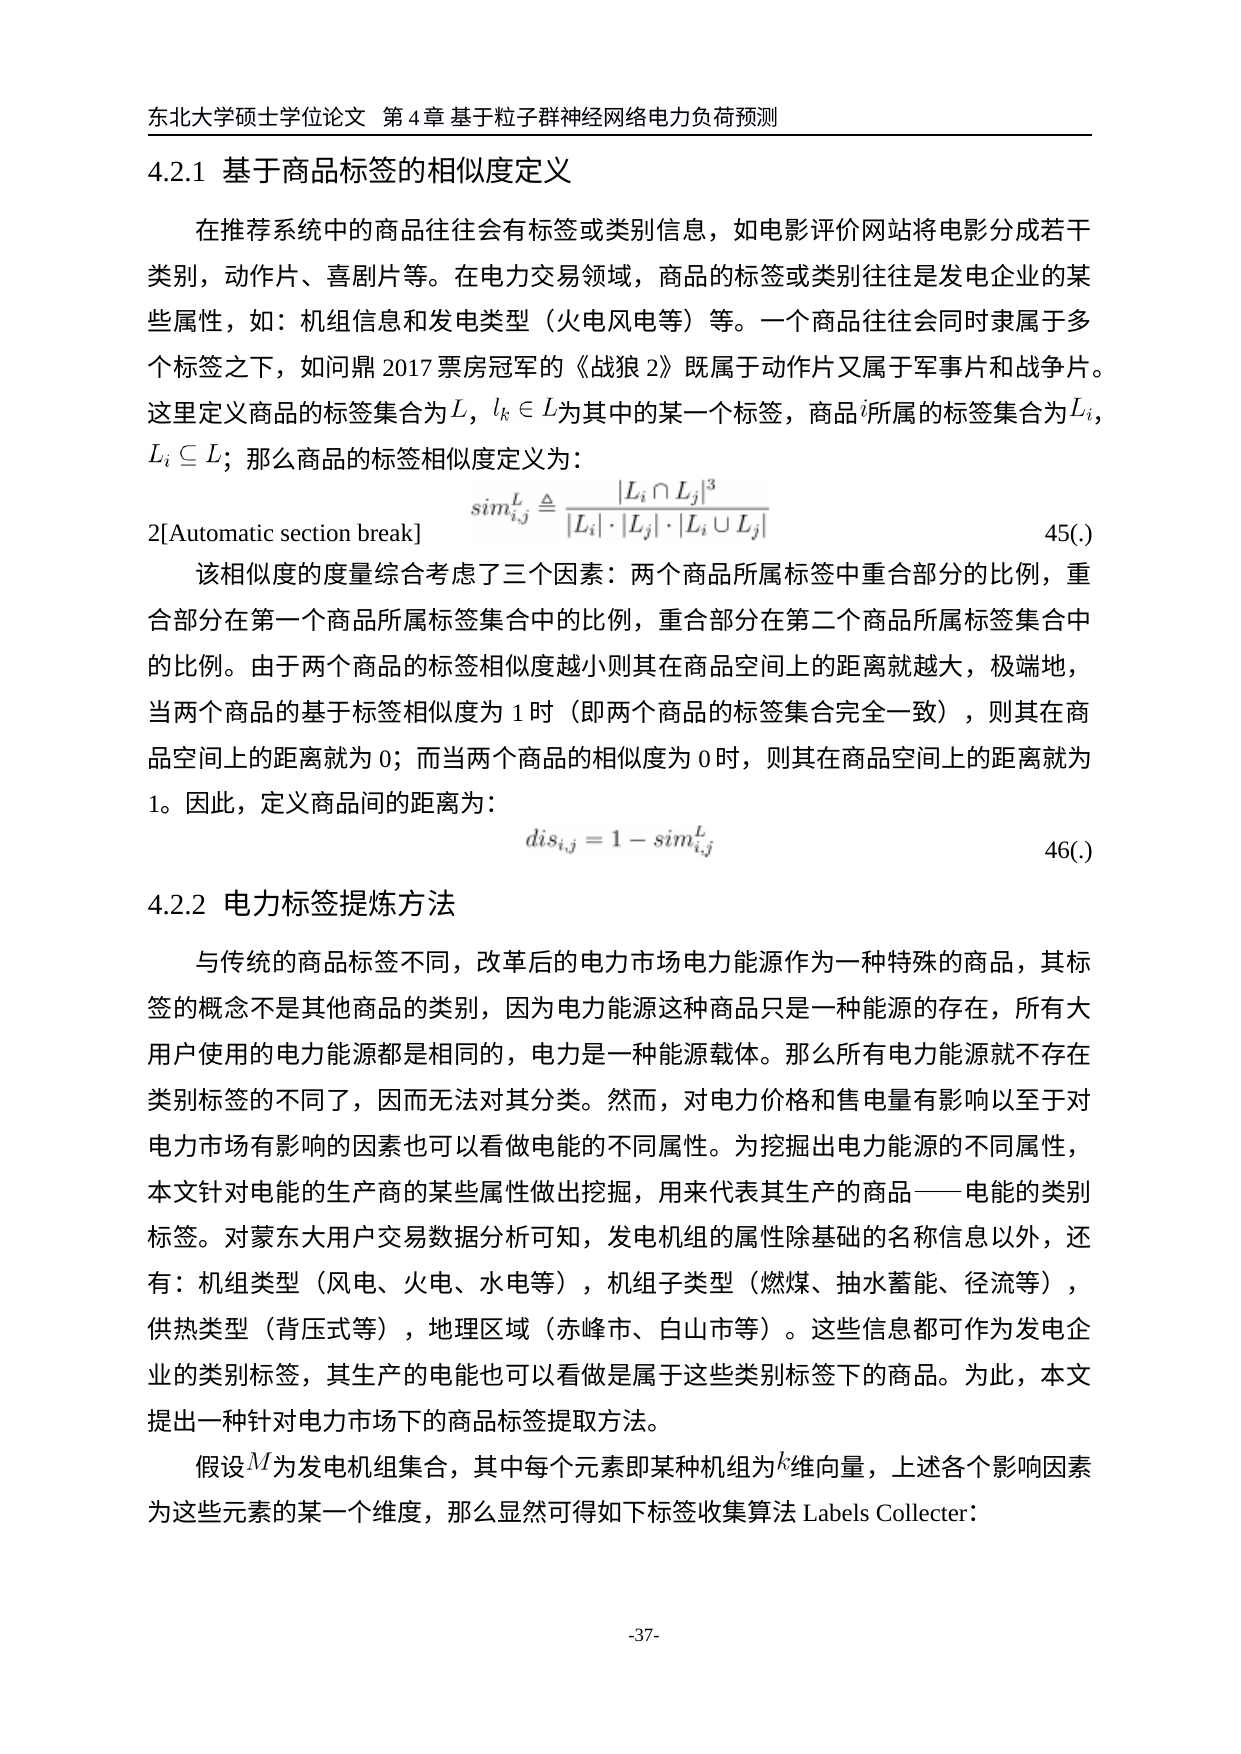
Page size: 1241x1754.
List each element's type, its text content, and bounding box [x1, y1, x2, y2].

text 该相似度的度量综合考虑了三个因素：两个商品所属标签中重合部分的比例，重合部分在第一个商品所属标签集合中的比例，重合部分在第二个商品所属标签集合中的比例。由于两个商品的标签相似度越小则其在商品空间上的距离就越大，极端地，当两个商品的基于标签相似度为1时（即两个商品的标签集合完全一致），则其在商品空间上的距离就为0；而当两个商品的相似度为0时，则其在商品空间上的距离就为1。因此，定义商品间的距离为： [148, 547, 1092, 822]
text 假设为发电机组集合，其中每个元素即某种机组为维向量，上述各个影响因素为这些元素的某一个维度，那么显然可得如下标签收集算法Labels Collecter： [148, 1439, 1092, 1531]
subtitle 电力标签提炼方法 [148, 880, 1092, 923]
text 在推荐系统中的商品往往会有标签或类别信息，如电影评价网站将电影分成若干类别，动作片、喜剧片等。在电力交易领域，商品的标签或类别往往是发电企业的某些属性，如：机组信息和发电类型（火电风电等）等。一个商品往往会同时隶属于多个标签之下，如问鼎2017票房冠军的《战狼2》既属于动作片又属于军事片和战争片。这里定义商品的标签集合为，为其中的某一个标签，商品所属的标签集合为，；那么商品的标签相似度定义为： [148, 202, 1092, 477]
subtitle 基于商品标签的相似度定义 [148, 148, 1092, 190]
text 与传统的商品标签不同，改革后的电力市场电力能源作为一种特殊的商品，其标签的概念不是其他商品的类别，因为电力能源这种商品只是一种能源的存在，所有大用户使用的电力能源都是相同的，电力是一种能源载体。那么所有电力能源就不存在类别标签的不同了，因而无法对其分类。然而，对电力价格和售电量有影响以至于对电力市场有影响的因素也可以看做电能的不同属性。为挖掘出电力能源的不同属性，本文针对电能的生产商的某些属性做出挖掘，用来代表其生产的商品——电能的类别标签。对蒙东大用户交易数据分析可知，发电机组的属性除基础的名称信息以外，还有：机组类型（风电、火电、水电等），机组子类型（燃煤、抽水蓄能、径流等），供热类型（背压式等），地理区域（赤峰市、白山市等）。这些信息都可作为发电企业的类别标签，其生产的电能也可以看做是属于这些类别标签下的商品。为此，本文提出一种针对电力市场下的商品标签提取方法。 [148, 935, 1092, 1439]
